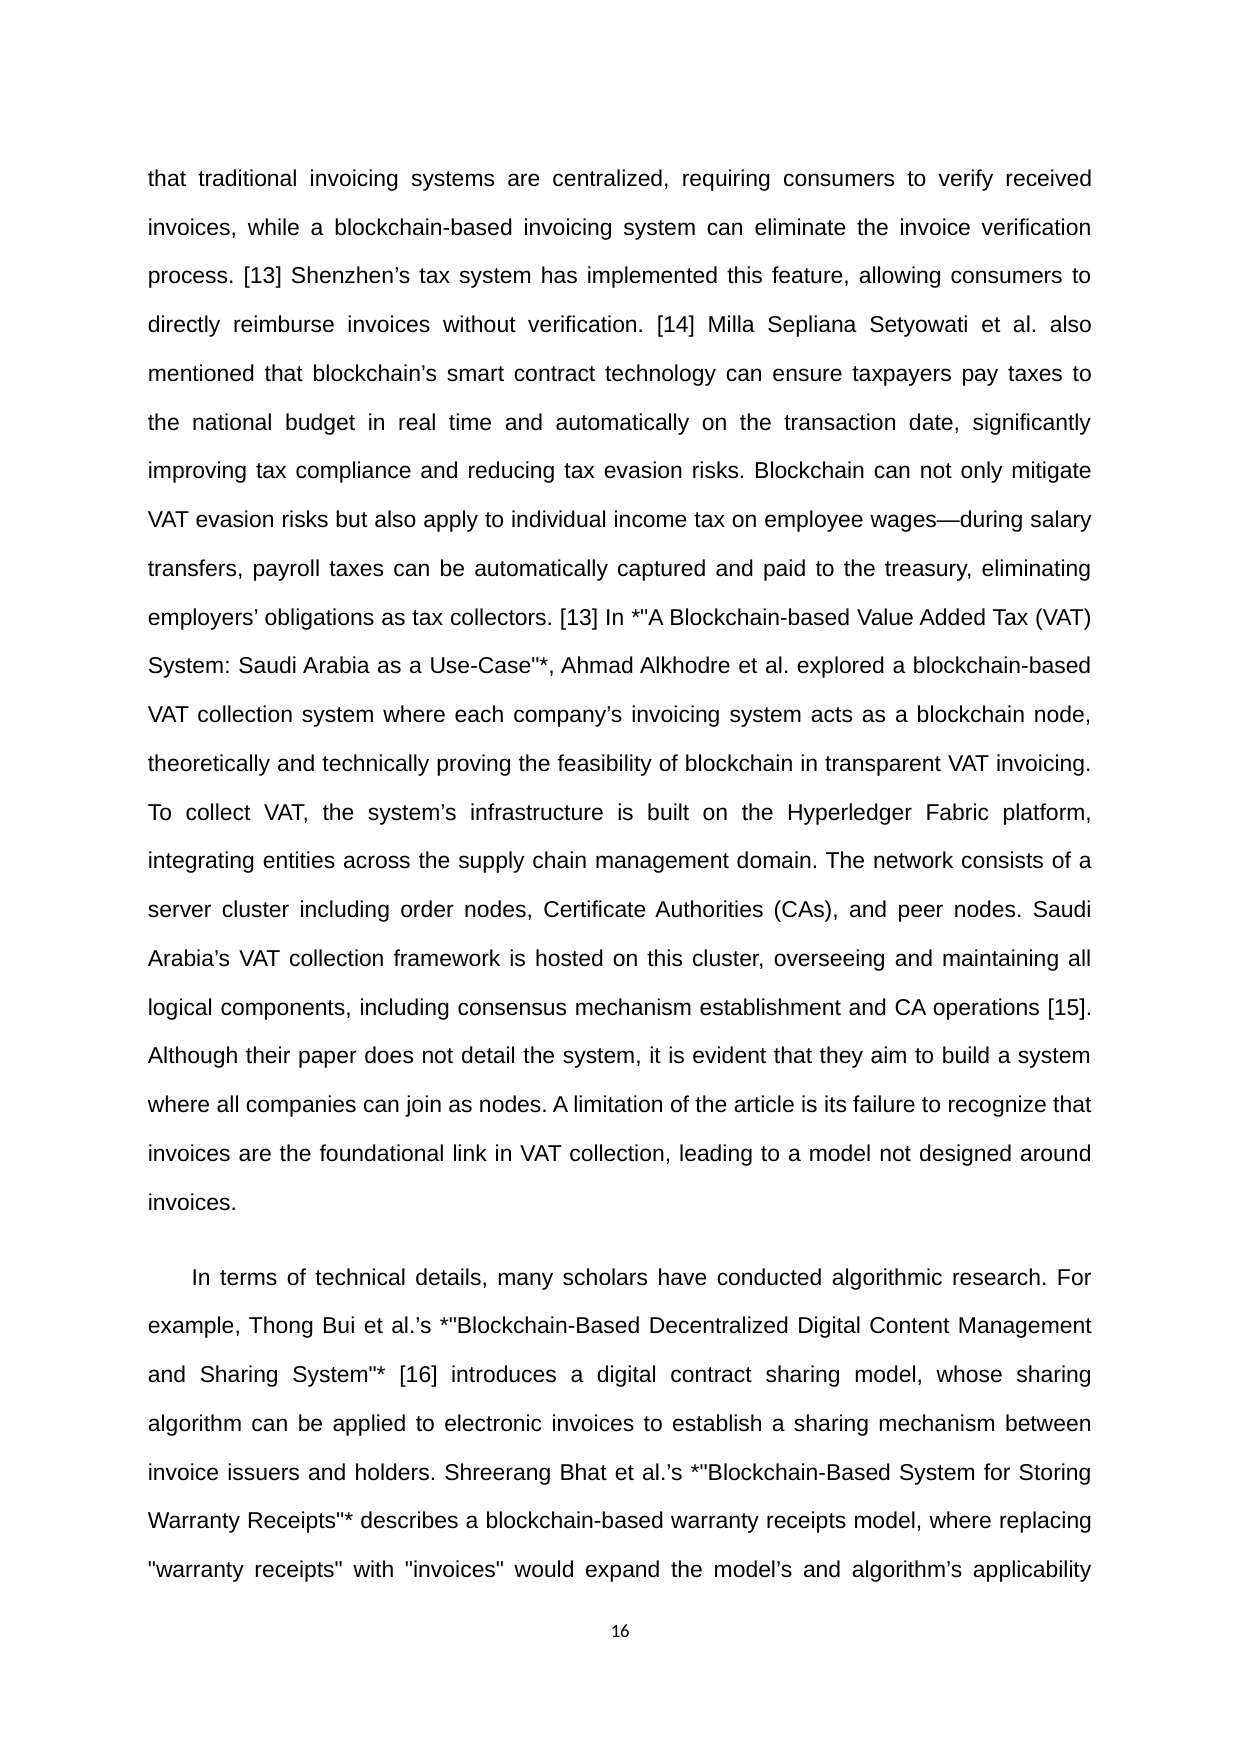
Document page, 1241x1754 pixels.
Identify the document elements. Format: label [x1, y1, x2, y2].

text [148, 162, 1092, 1218]
text [148, 1261, 1092, 1586]
